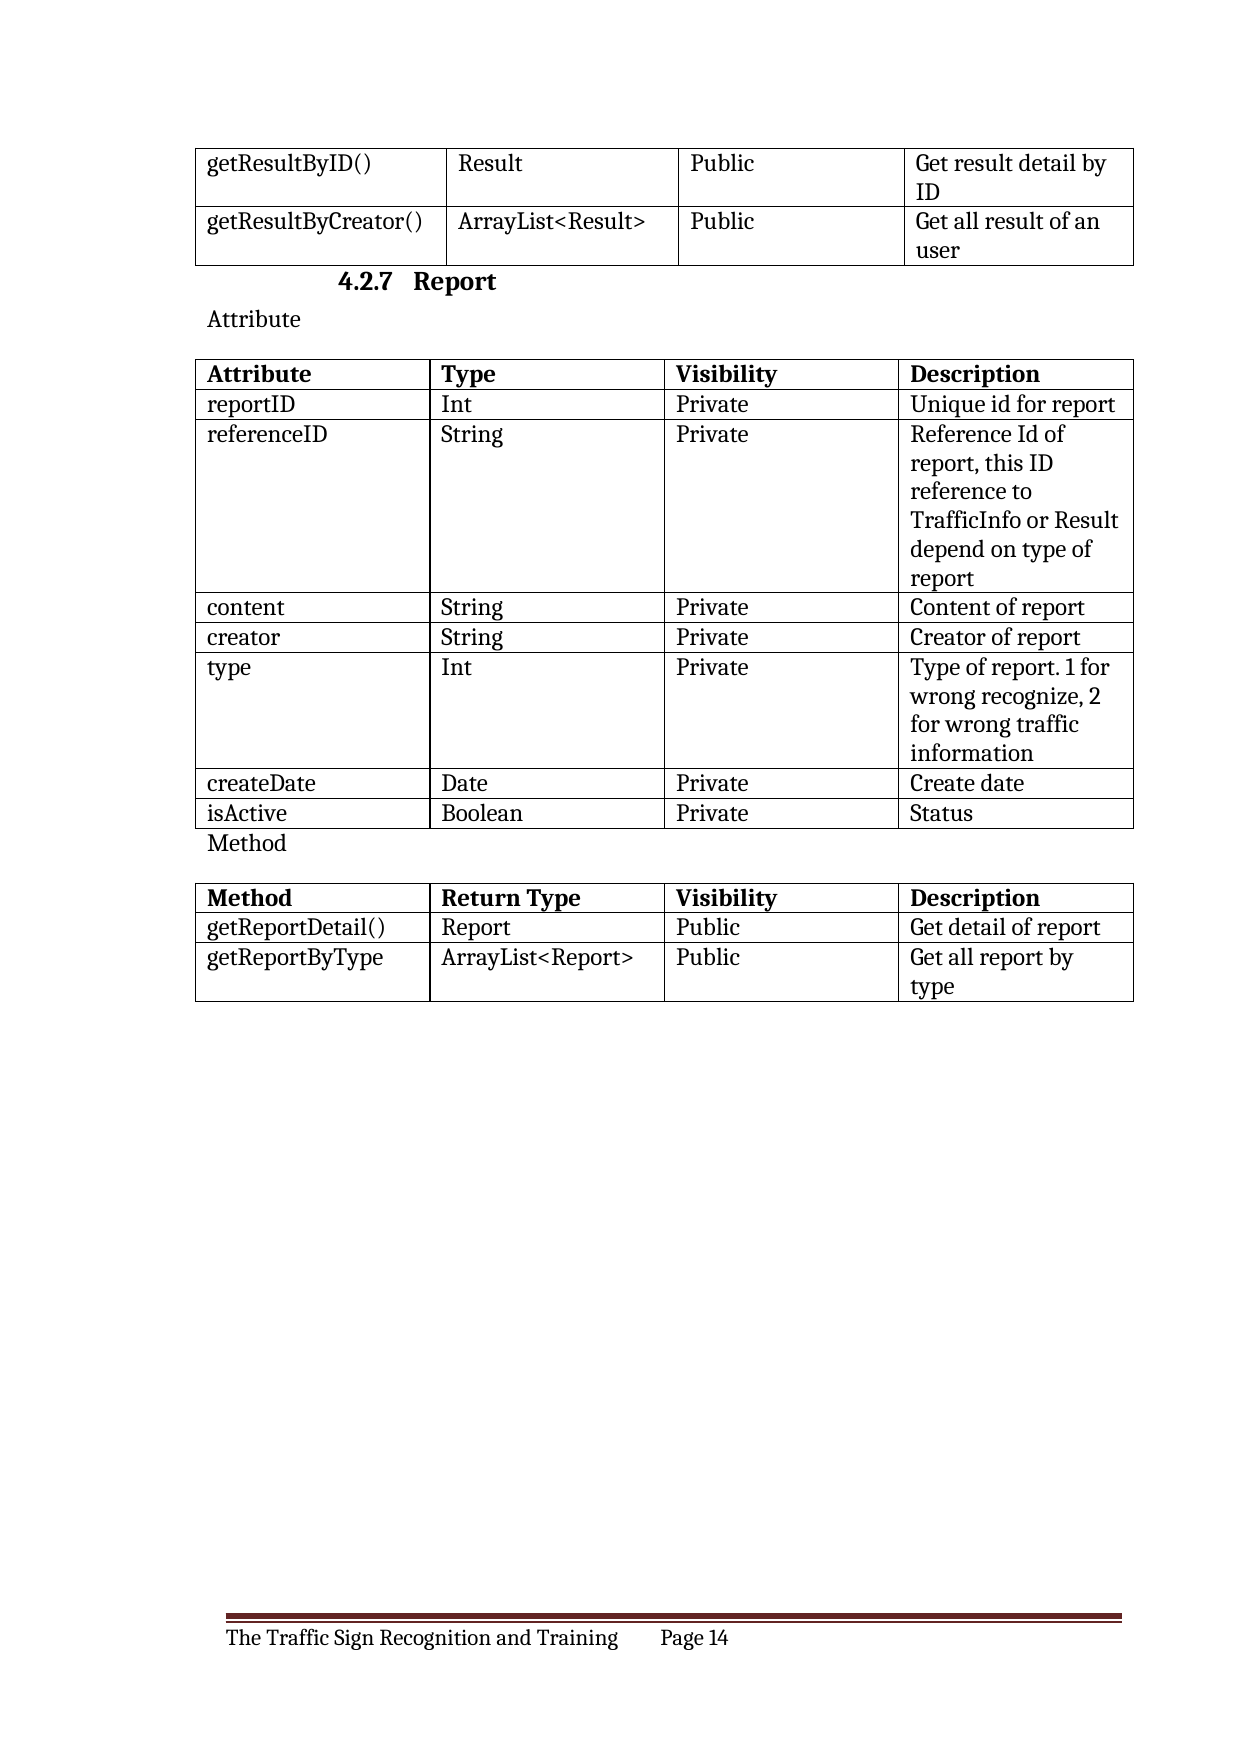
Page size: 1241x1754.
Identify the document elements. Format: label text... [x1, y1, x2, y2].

table_cell creator [196, 623, 429, 652]
table_header Attribute [196, 360, 429, 389]
table_cell Report [431, 913, 664, 942]
text Attribute [207, 305, 1122, 334]
table_cell Create date [899, 769, 1133, 798]
table_cell Private [665, 593, 898, 622]
table_cell Get all result of an user [905, 207, 1133, 265]
table_cell Creator of report [899, 623, 1133, 652]
table_cell String [431, 623, 664, 652]
table_cell createDate [196, 769, 429, 798]
table_cell String [431, 593, 664, 622]
table_cell Date [431, 769, 664, 798]
table_cell Private [665, 799, 898, 827]
table_cell getReportDetail() [196, 913, 429, 942]
table_cell Int [431, 390, 664, 419]
table_cell Get detail of report [899, 913, 1133, 942]
table_header Description [899, 360, 1133, 389]
table_cell Private [665, 420, 898, 592]
table_cell Public [679, 149, 904, 206]
table_header Visibility [665, 360, 898, 389]
table_cell Private [665, 653, 898, 768]
table_cell Unique id for report [899, 390, 1133, 419]
table_cell type [196, 653, 429, 768]
table_header Description [899, 884, 1133, 912]
table_cell Public [665, 943, 898, 1001]
table_cell String [431, 420, 664, 592]
table_cell Get result detail by ID [905, 149, 1133, 206]
table_cell Private [665, 623, 898, 652]
table_cell Boolean [431, 799, 664, 827]
table_header Method [196, 884, 429, 912]
table_cell ArrayList<Result> [447, 207, 678, 265]
table_cell getResultByID() [196, 149, 446, 206]
text Method [207, 829, 1122, 857]
table_cell reportID [196, 390, 429, 419]
table_cell Public [679, 207, 904, 265]
table_cell Private [665, 390, 898, 419]
table_header Return Type [431, 884, 664, 912]
table_cell Public [665, 913, 898, 942]
table_header Type [431, 360, 664, 389]
table_cell getReportByType [196, 943, 429, 1001]
table_cell content [196, 593, 429, 622]
table_cell getResultByCreator() [196, 207, 446, 265]
table_cell Result [447, 149, 678, 206]
table_cell Status [899, 799, 1133, 827]
table_cell Content of report [899, 593, 1133, 622]
table_cell Int [431, 653, 664, 768]
table_cell Private [665, 769, 898, 798]
table_cell referenceID [196, 420, 429, 592]
table_header Visibility [665, 884, 898, 912]
table_cell Type of report. 1 for wrong recognize, 2 for wrong traffic information [899, 653, 1133, 768]
table_cell isActive [196, 799, 429, 827]
subtitle Report [338, 266, 1122, 297]
table_cell Reference Id of report, this ID reference to TrafficInfo or Result depend on type of report [899, 420, 1133, 592]
table_cell ArrayList<Report> [431, 943, 664, 1001]
table_cell Get all report by type [899, 943, 1133, 1001]
